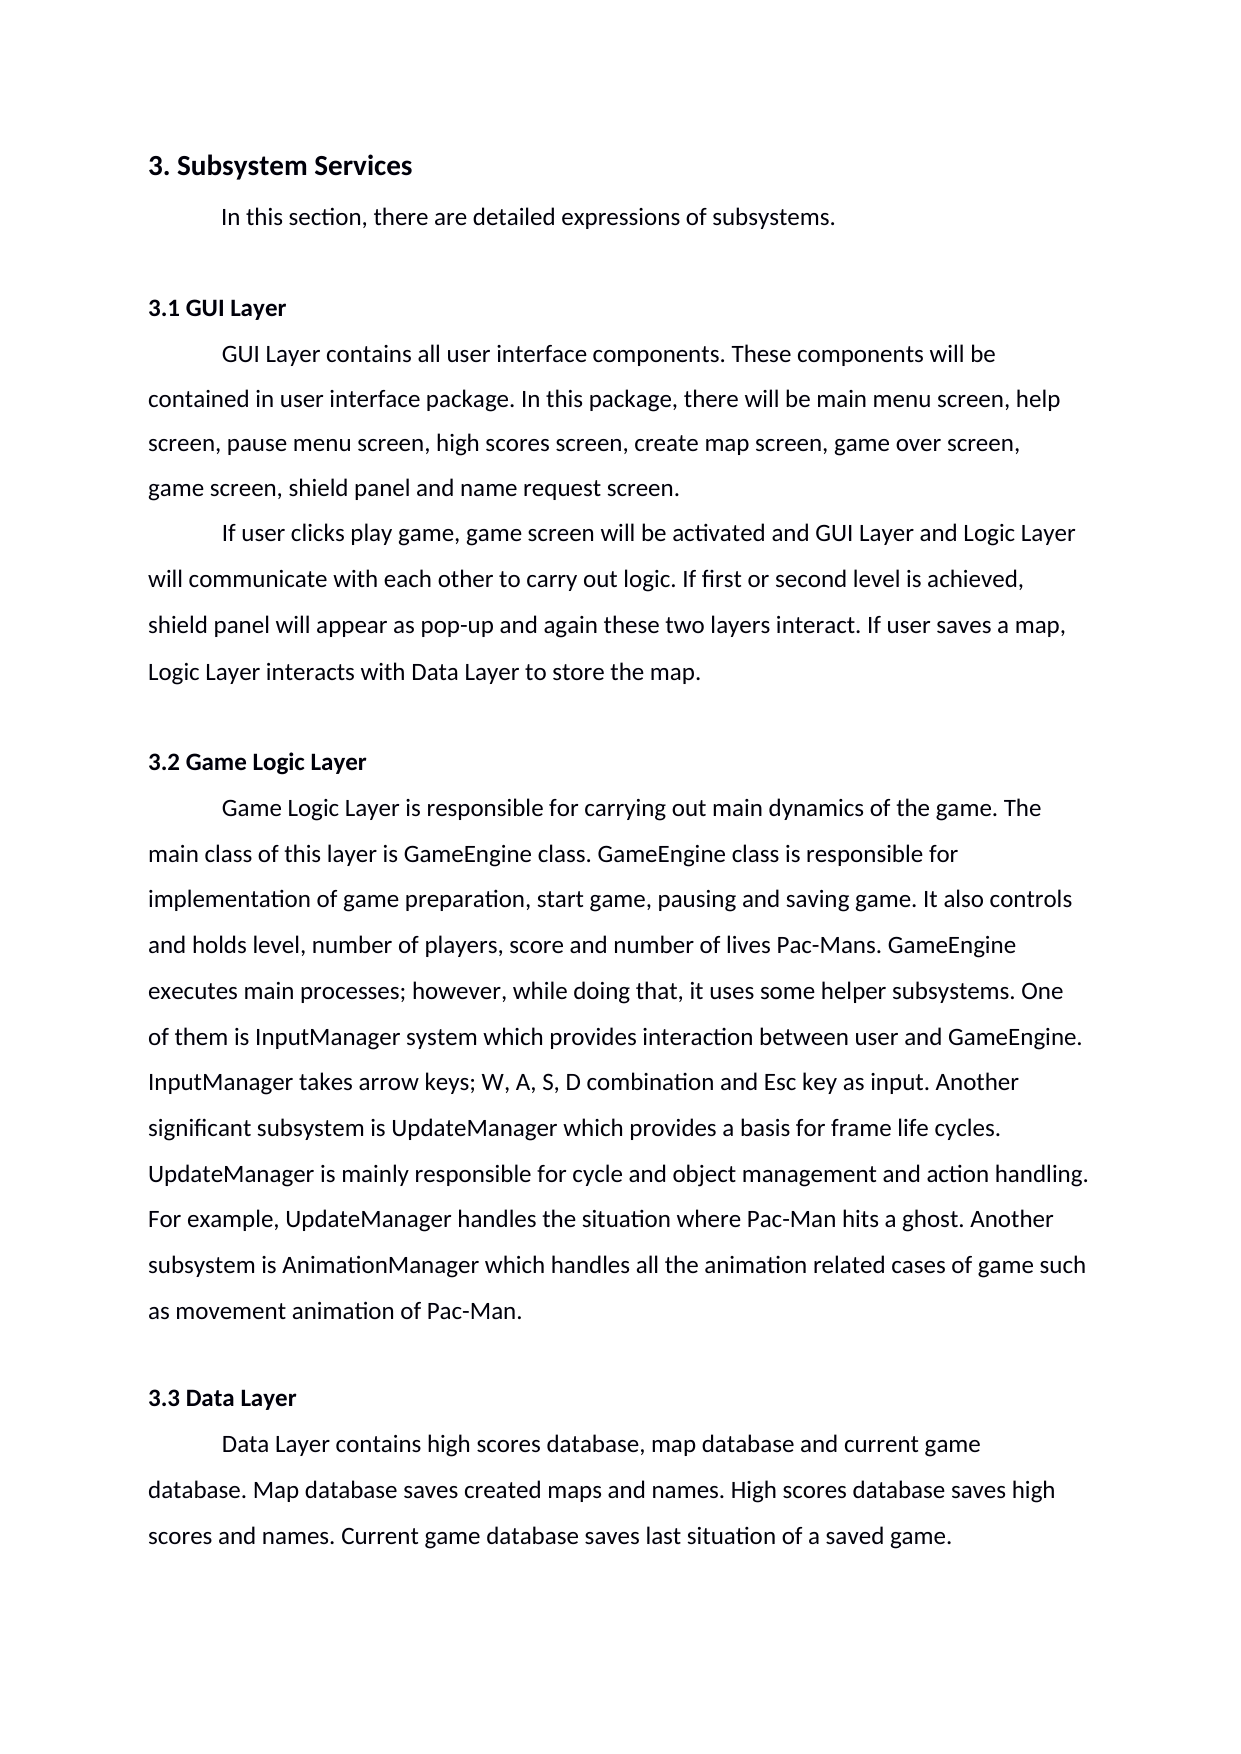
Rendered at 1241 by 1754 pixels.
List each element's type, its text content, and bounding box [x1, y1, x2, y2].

text 3. Subsystem Services [148, 147, 1090, 183]
text 3.3 Data Layer [148, 1382, 1090, 1413]
text 3.1 GUI Layer [148, 292, 1090, 323]
text In this section, there are detailed expressions of subsystems. [221, 201, 1090, 231]
text If user clicks play game, game screen will be activated and GUI Layer and Logic Layer will communicate with each other to carry out logic. If first or second level is achieved, shield panel will appear as pop-up and again these two layers interact. If user saves a map, Logic Layer interacts with Data Layer to store the map. [148, 517, 1090, 686]
text GUI Layer contains all user interface components. These components will be contained in user interface package. In this package, there will be main menu screen, help screen, pause menu screen, high scores screen, create map screen, game over screen, game screen, shield panel and name request screen. [148, 338, 1082, 503]
text Game Logic Layer is responsible for carrying out main dynamics of the game. The main class of this layer is GameEngine class. GameEngine class is responsible for implementation of game preparation, start game, pausing and saving game. It also controls and holds level, number of players, score and number of lives Pac-Mans. GameEngine executes main processes; however, while doing that, it uses some helper subsystems. One of them is InputManager system which provides interaction between user and GameEngine. InputManager takes arrow keys; W, A, S, D combination and Esc key as input. Another significant subsystem is UpdateManager which provides a basis for frame life cycles. UpdateManager is mainly responsible for cycle and object management and action handling. For example, UpdateManager handles the situation where Pac-Man hits a ghost. Another subsystem is AnimationManager which handles all the animation related cases of game such as movement animation of Pac-Man. [148, 792, 1090, 1326]
text 3.2 Game Logic Layer [148, 746, 1090, 777]
text Data Layer contains high scores database, map database and current game database. Map database saves created maps and names. High scores database saves high scores and names. Current game database saves last situation of a saved game. [148, 1428, 1086, 1551]
